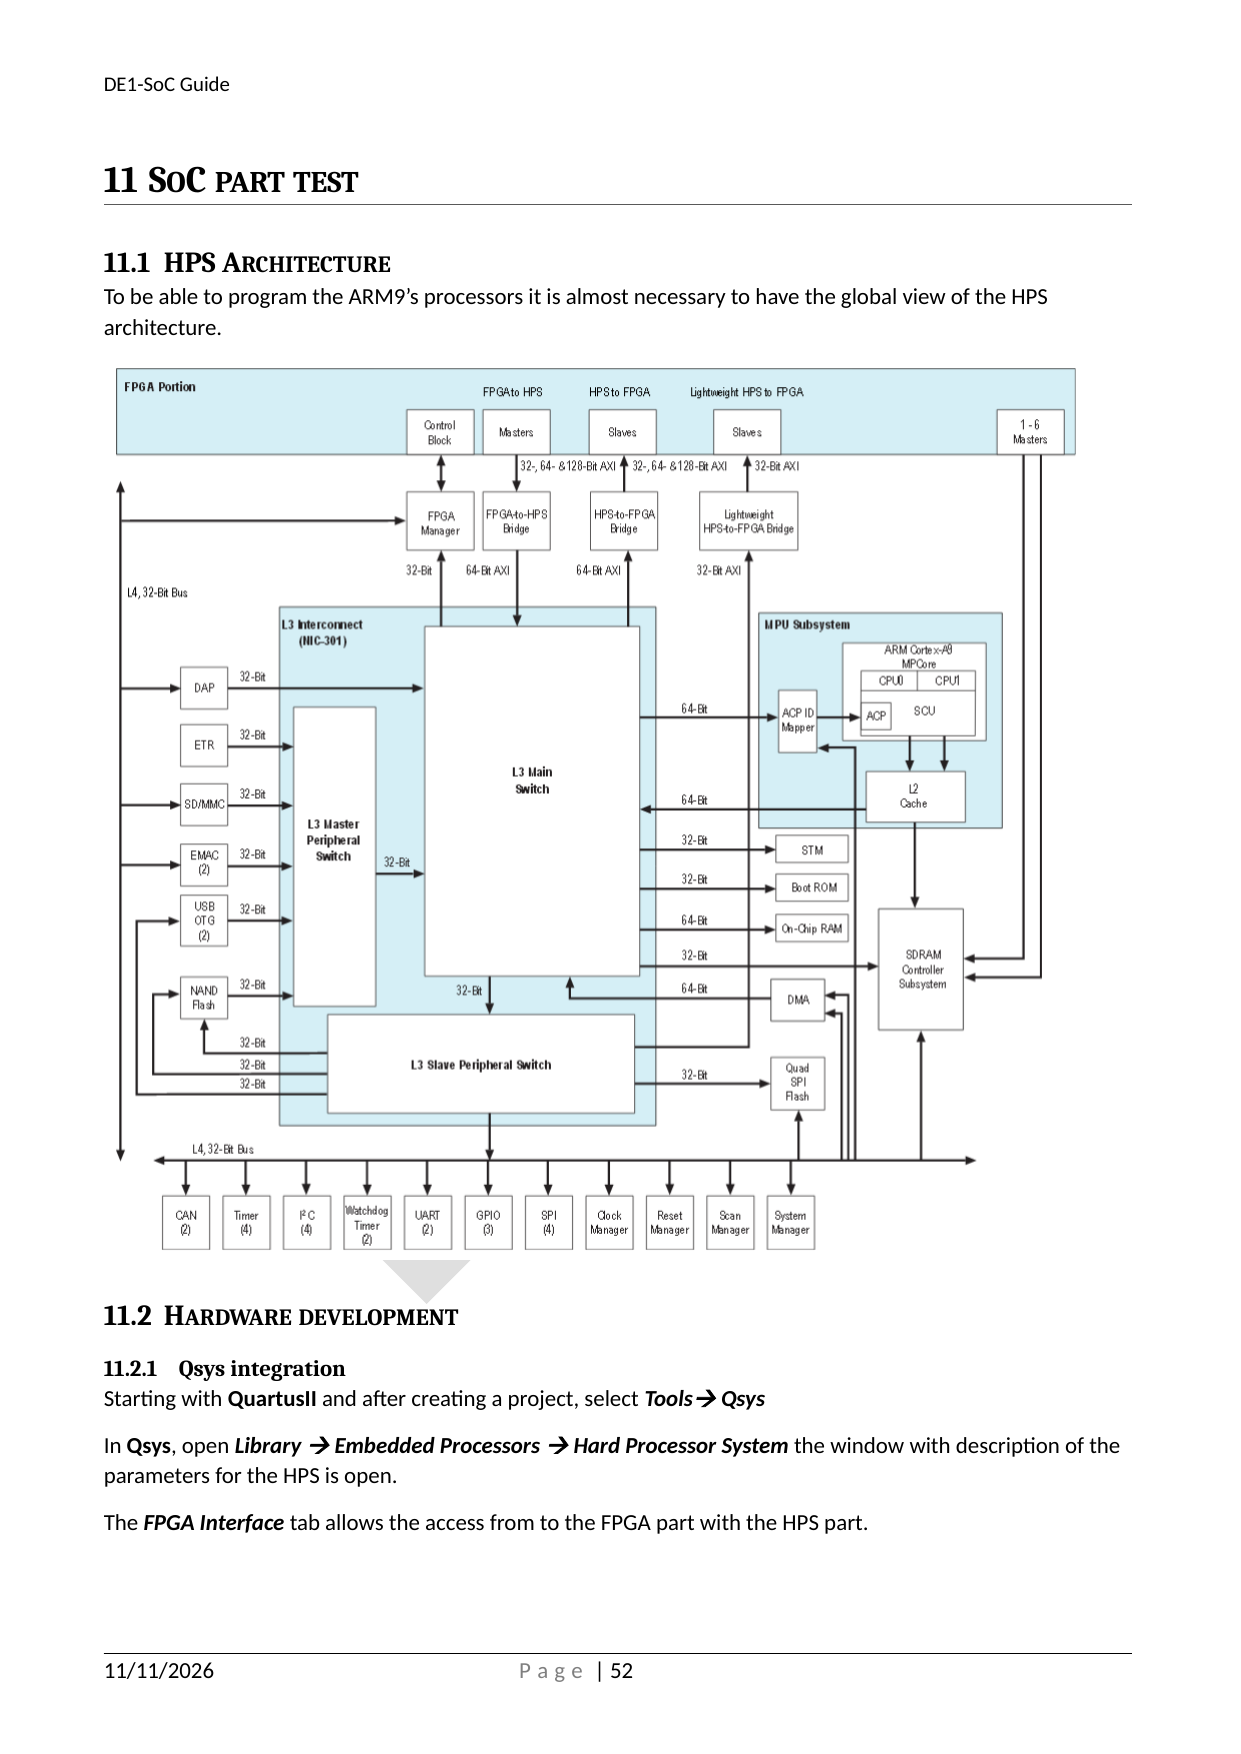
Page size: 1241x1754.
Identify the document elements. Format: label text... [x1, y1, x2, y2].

subtitle Qsys integration [103, 1356, 1132, 1382]
subtitle HPS Architecture [103, 246, 1132, 280]
subtitle Hardware development [103, 1299, 1132, 1332]
text In Qsys, open Library Embedded Processors Hard Processor System the window with description of the parameters for the HPS is open. [103, 1431, 1132, 1489]
picture [103, 359, 1084, 1260]
text The FPGA Interface tab allows the access from to the FPGA part with the HPS part. [103, 1508, 1132, 1536]
text Starting with QuartusII and after creating a project, select Tools Qsys [103, 1384, 1132, 1412]
subtitle SoC part test [103, 159, 1132, 205]
text To be able to program the ARM9’s processors it is almost necessary to have the global view of the HPS architecture. [103, 282, 1132, 341]
